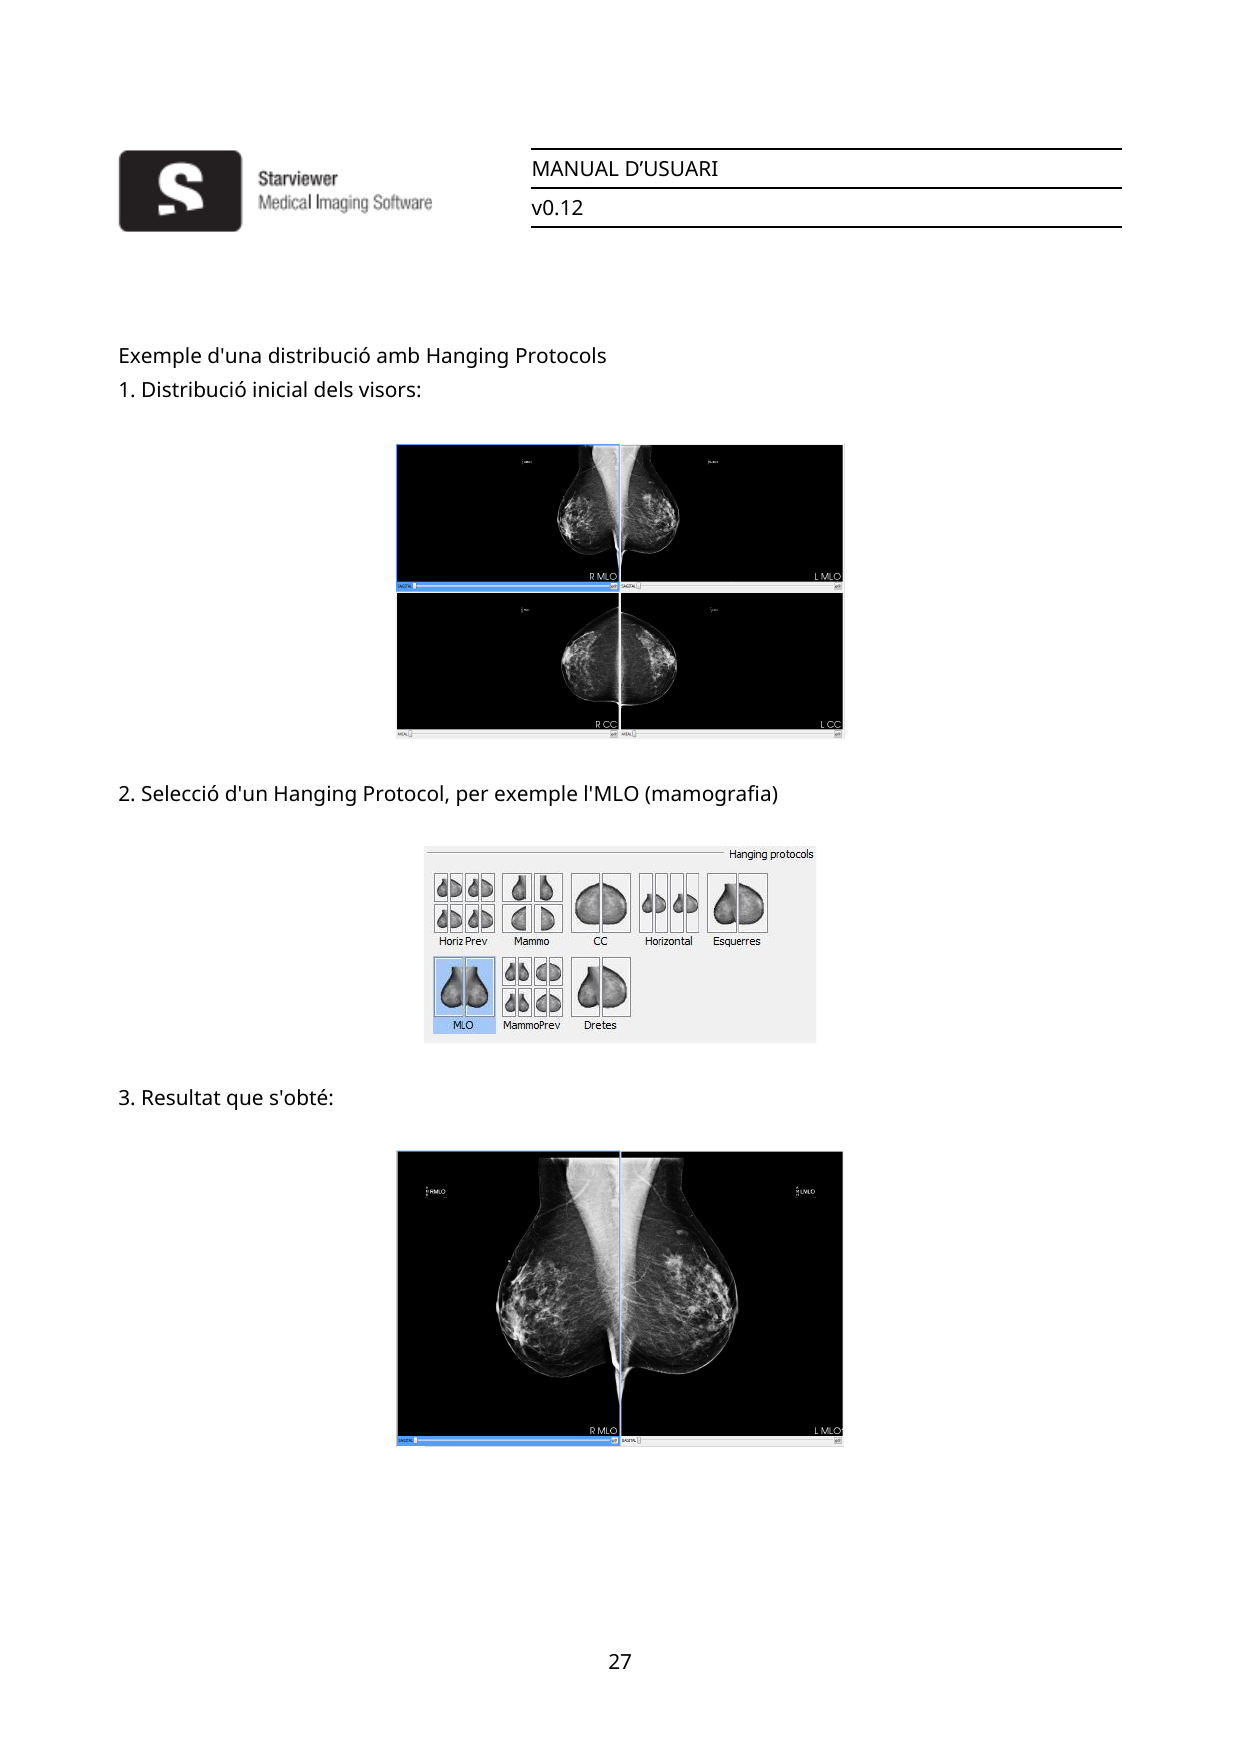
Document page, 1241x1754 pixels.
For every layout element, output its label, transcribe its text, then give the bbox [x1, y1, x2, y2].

text 2. Selecció d'un Hanging Protocol, per exemple l'MLO (mamografia) [118, 779, 1122, 807]
picture [395, 443, 845, 739]
picture [396, 1150, 844, 1447]
text Exemple d'una distribució amb Hanging Protocols [118, 341, 1122, 370]
picture [423, 846, 817, 1043]
text 1. Distribució inicial dels visors: [118, 376, 1122, 404]
text 3. Resultat que s'obté: [118, 1083, 1122, 1111]
